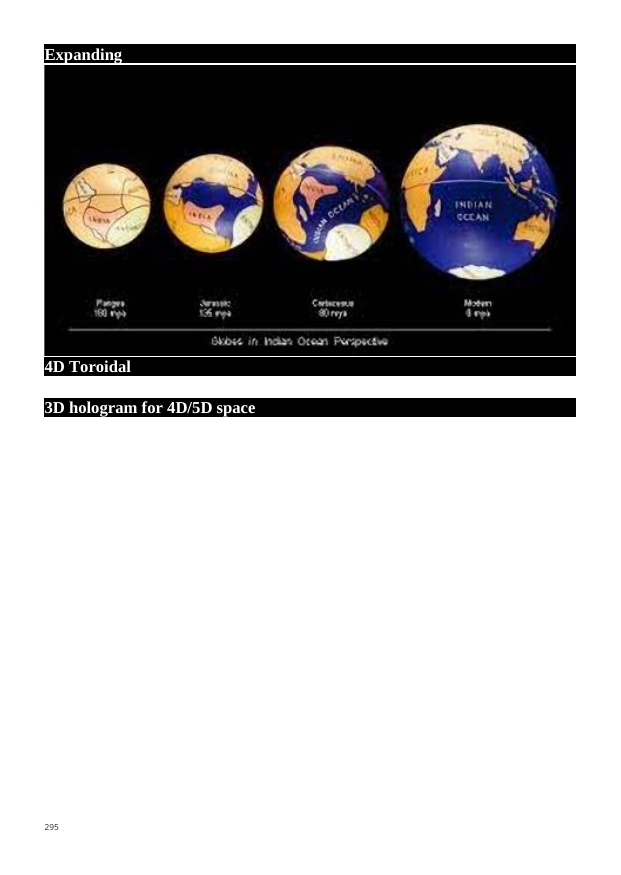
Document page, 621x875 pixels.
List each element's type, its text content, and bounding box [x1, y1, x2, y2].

subtitle Expanding [44, 44, 576, 63]
subtitle 3D hologram for 4D/5D space [44, 398, 576, 417]
picture [44, 65, 576, 356]
subtitle 4D Toroidal [44, 357, 576, 376]
